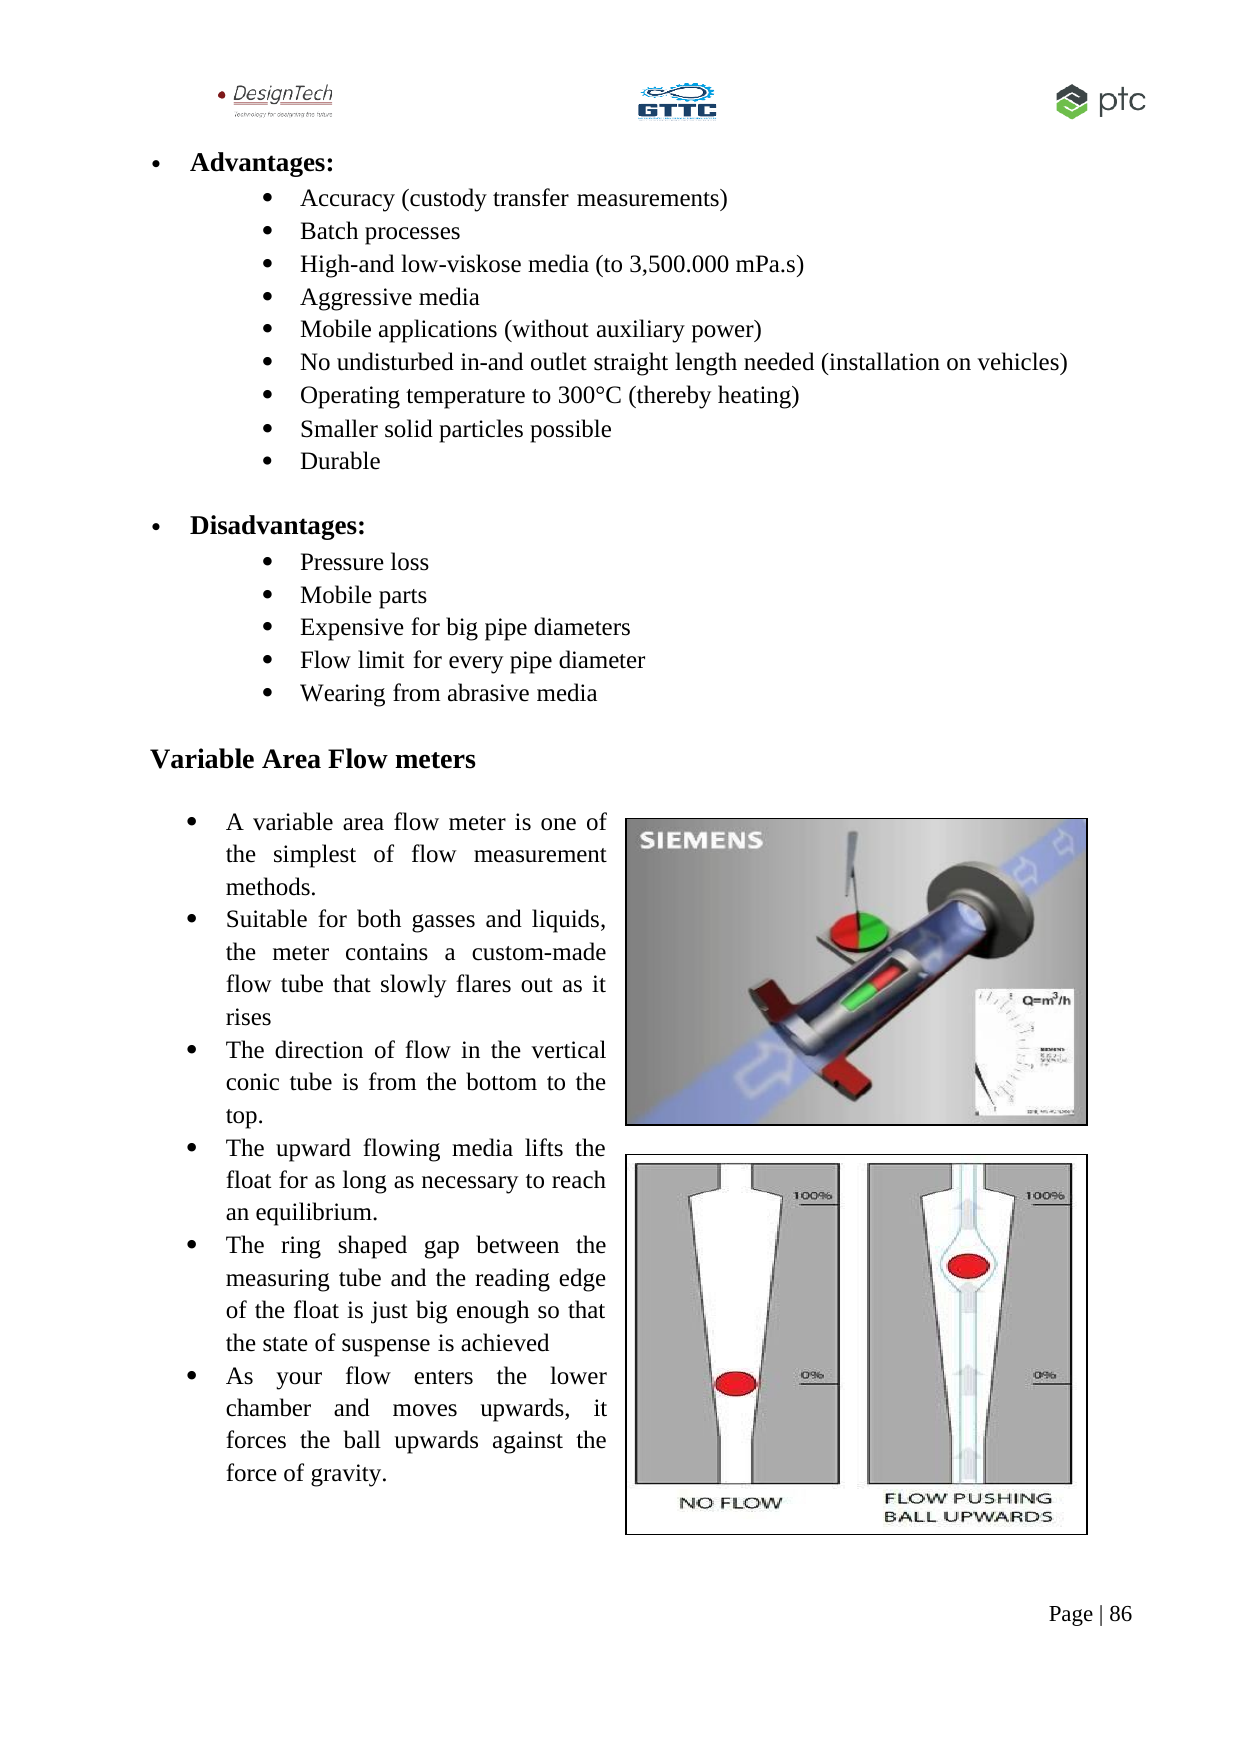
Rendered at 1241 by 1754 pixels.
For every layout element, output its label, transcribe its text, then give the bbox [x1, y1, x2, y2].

picture [627, 819, 1086, 1124]
list The direction of flow in the vertical conic tube is from the bottom to the top. [187, 1035, 607, 1128]
picture [218, 84, 333, 118]
list Expensive for big pipe diameters [263, 612, 1132, 641]
list No undisturbed in-and outlet straight length needed (installation on vehicles) [263, 347, 1132, 376]
list Pressure loss [263, 547, 1132, 576]
list High-and low-viskose media (to 3,500.000 mPa.s) [263, 249, 1132, 278]
picture [638, 83, 717, 121]
list Operating temperature to 300°C (thereby heating) [263, 380, 1132, 409]
list The ring shaped gap between the measuring tube and the reading edge of the float is just big enough so that the state of suspense is achieved [187, 1230, 606, 1356]
list Aggressive media [263, 282, 1132, 310]
list Mobile applications (without auxiliary power) [263, 314, 1132, 343]
list A variable area flow meter is one of the simplest of flow measurement methods. [187, 807, 607, 900]
list Wearing from abrasive media [263, 678, 1132, 707]
list Accuracy (custody transfer measurements) [263, 183, 1132, 212]
subtitle Advantages: [152, 146, 1132, 177]
list Smaller solid particles possible [263, 414, 1132, 442]
picture [1056, 83, 1146, 120]
list As your flow enters the lower chamber and moves upwards, it forces the ball upwards against the force of gravity. [187, 1361, 607, 1487]
list Mobile parts [263, 580, 1132, 608]
list Flow limit for every pipe diameter [263, 645, 1132, 674]
list The upward flowing media lifts the float for as long as necessary to reach an equilibrium. [187, 1133, 606, 1226]
list Batch processes [263, 216, 1132, 244]
list Durable [263, 446, 1132, 475]
subtitle Variable Area Flow meters [150, 742, 1132, 774]
picture [627, 1155, 1077, 1534]
subtitle Disadvantages: [152, 509, 1132, 541]
list Suitable for both gasses and liquids, the meter contains a custom-made flow tube that slowly flares out as it rises [187, 904, 606, 1030]
